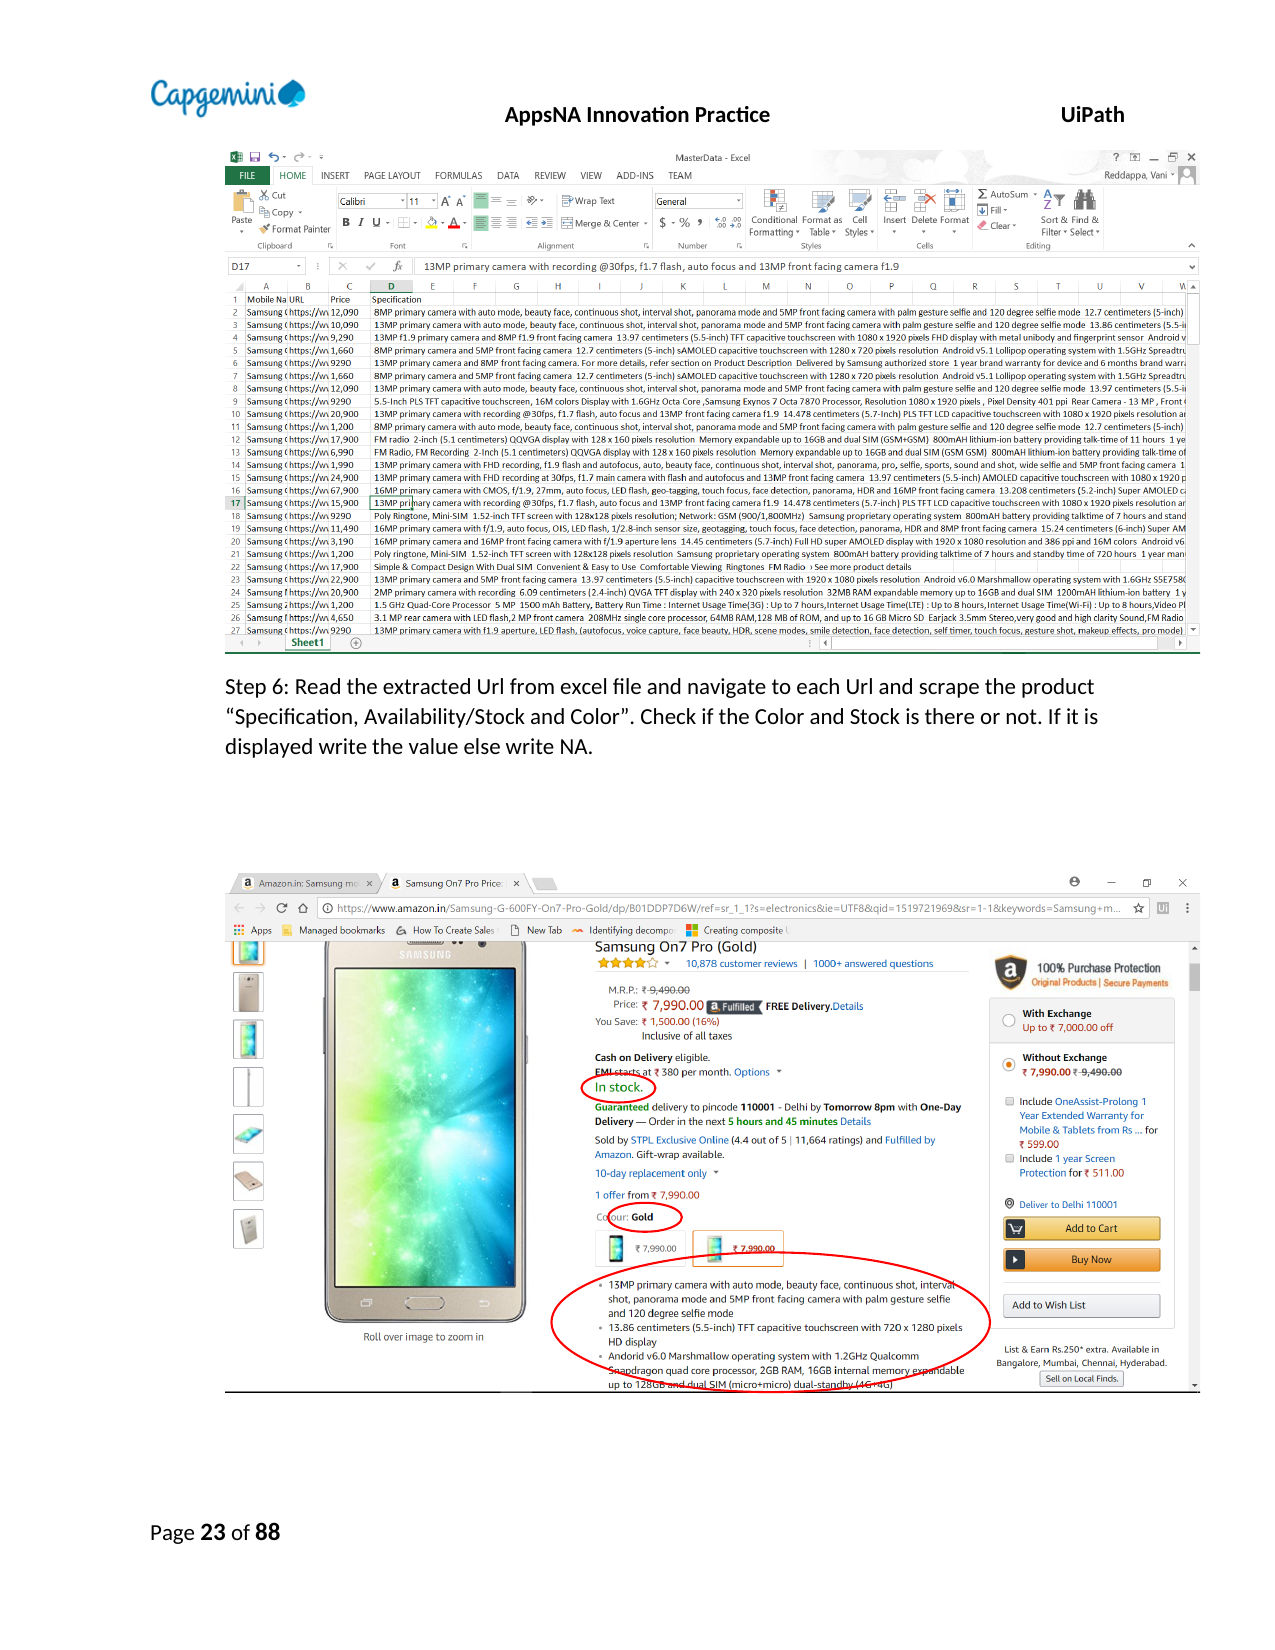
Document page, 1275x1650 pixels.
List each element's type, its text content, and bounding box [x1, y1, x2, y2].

text Step 6: Read the extracted Url from excel file and navigate to each Url and scrape the product “Specification, Availability/Stock and Color”. Check if the Color and Stock is there or not. If it is displayed write the value else write NA. [225, 672, 1125, 760]
picture [150, 75, 307, 123]
picture [225, 150, 1200, 654]
picture [225, 873, 1200, 1393]
picture [553, 1254, 988, 1391]
